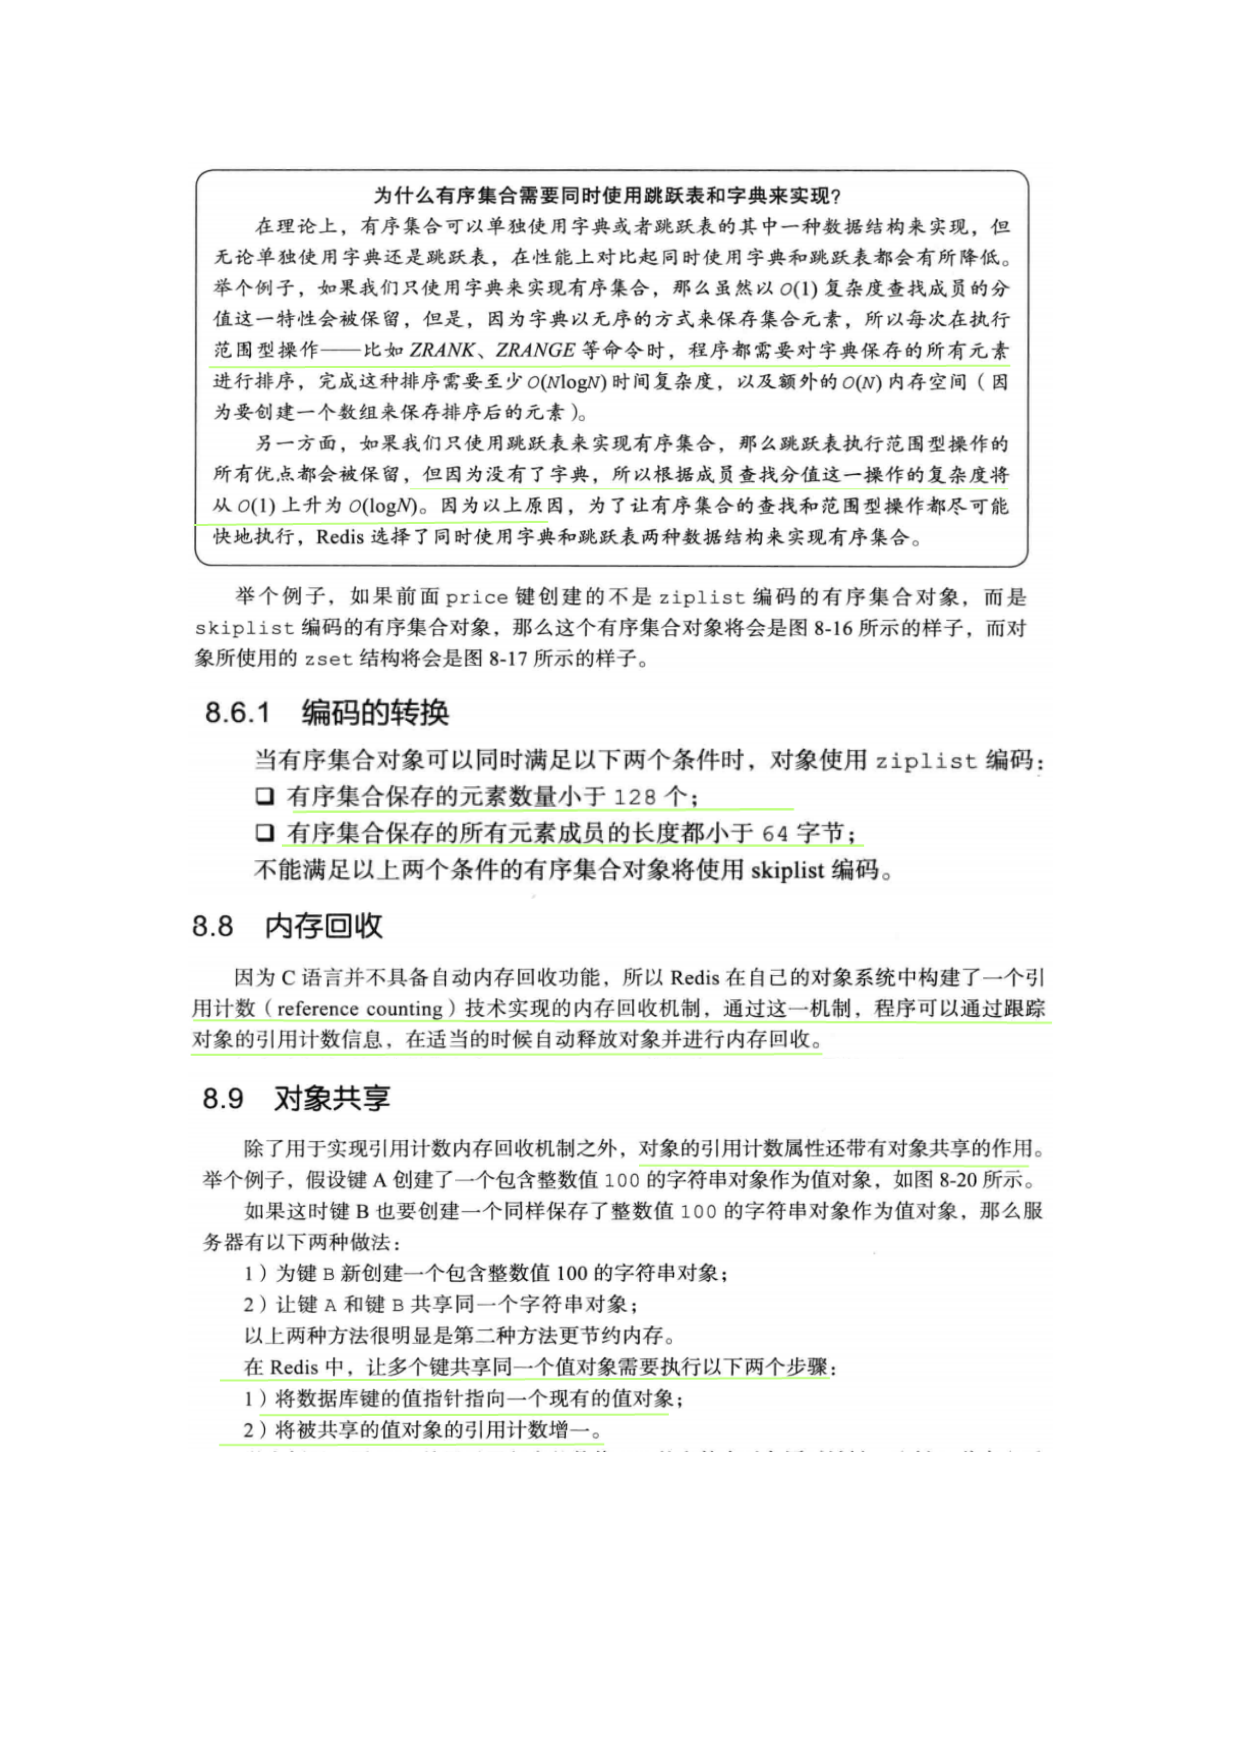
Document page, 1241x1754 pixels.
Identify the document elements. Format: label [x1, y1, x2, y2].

picture [187, 909, 1053, 1059]
picture [187, 1072, 1053, 1452]
picture [187, 682, 1053, 899]
picture [187, 162, 1053, 681]
